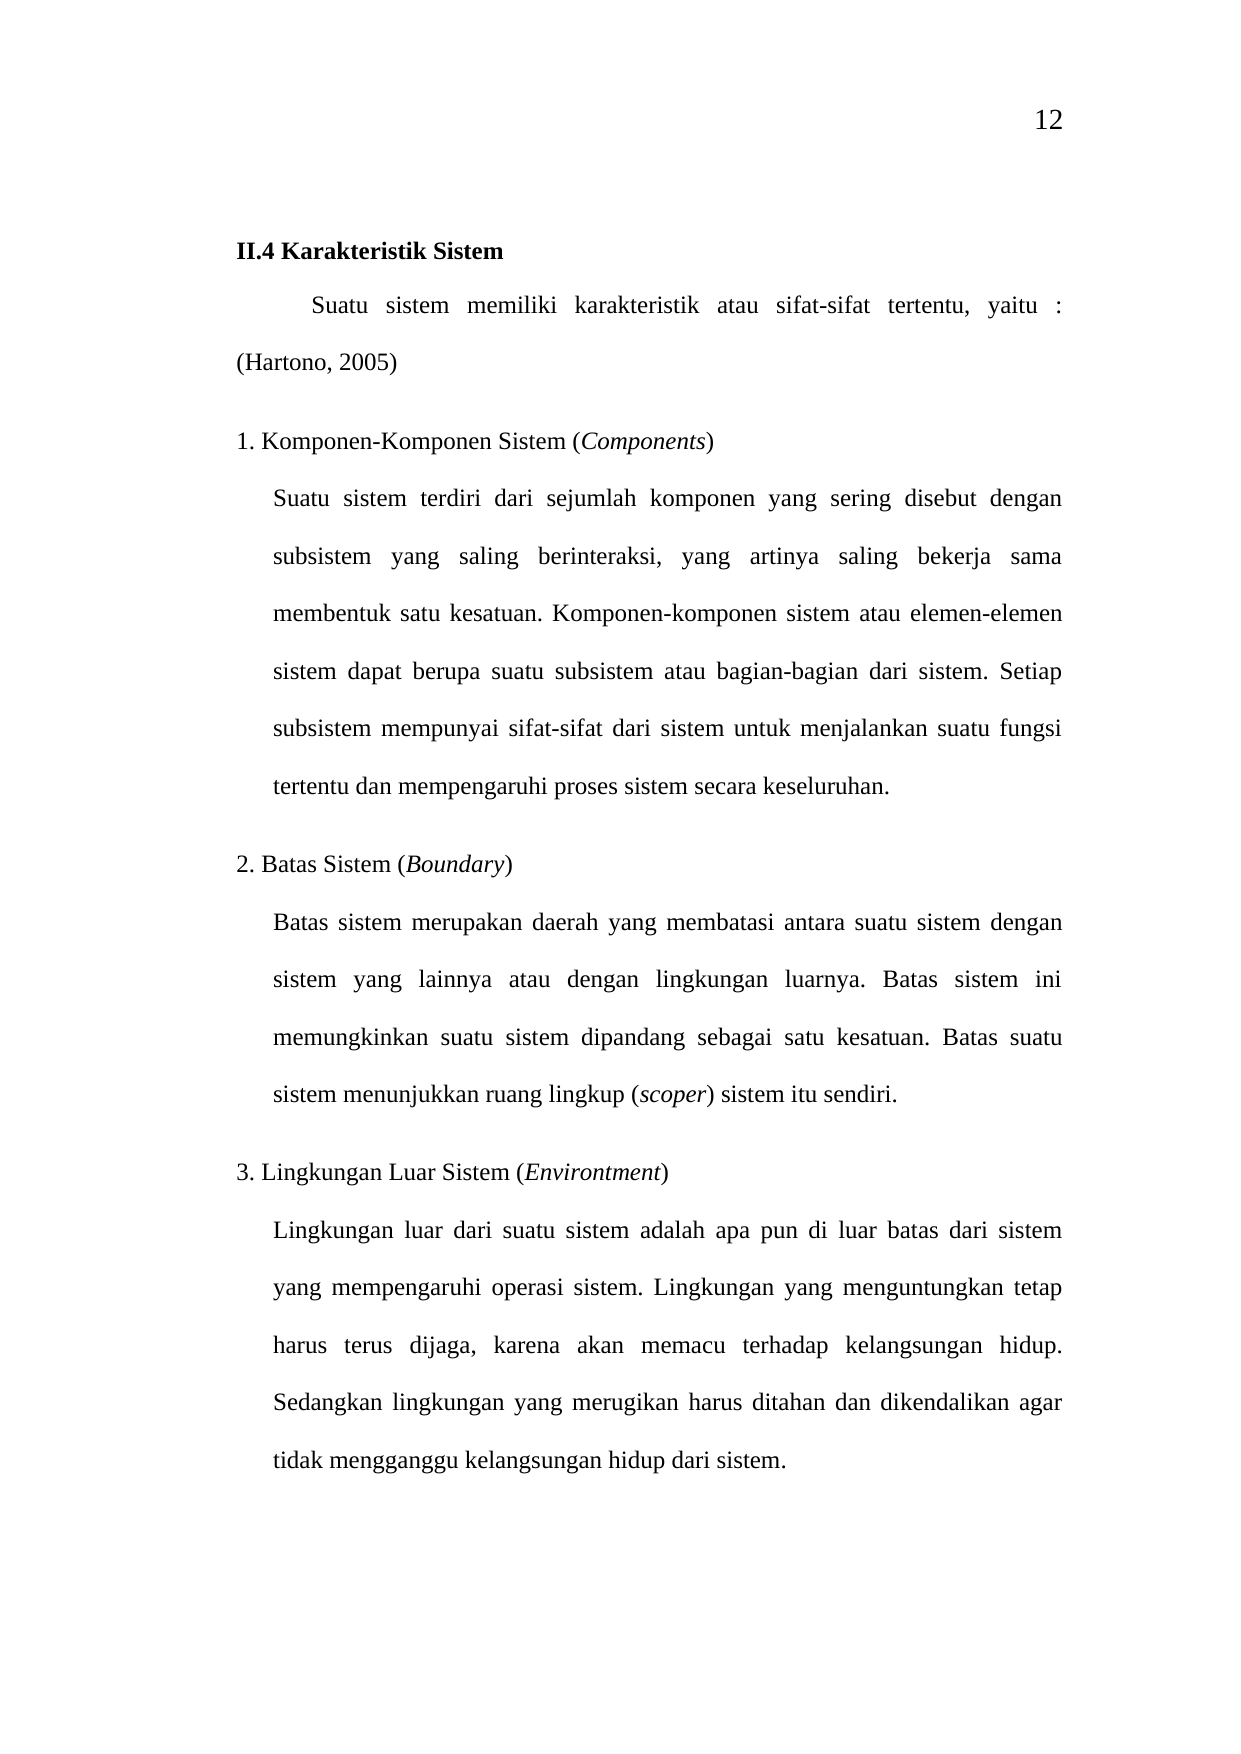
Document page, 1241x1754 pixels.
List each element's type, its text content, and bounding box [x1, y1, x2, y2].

text Lingkungan luar dari suatu sistem adalah apa pun di luar batas dari sistem yang mempengaruhi operasi sistem. Lingkungan yang menguntungkan tetap harus terus dijaga, karena akan memacu terhadap kelangsungan hidup. Sedangkan lingkungan yang merugikan harus ditahan dan dikendalikan agar tidak mengganggu kelangsungan hidup dari sistem. [273, 1215, 1063, 1474]
subtitle Karakteristik Sistem [236, 236, 1063, 265]
list Lingkungan Luar Sistem (Environtment) [236, 1157, 1063, 1186]
text Batas sistem merupakan daerah yang membatasi antara suatu sistem dengan sistem yang lainnya atau dengan lingkungan luarnya. Batas sistem ini memungkinkan suatu sistem dipandang sebagai satu kesatuan. Batas suatu sistem menunjukkan ruang lingkup (scoper) sistem itu sendiri. [273, 907, 1063, 1108]
text Suatu sistem terdiri dari sejumlah komponen yang sering disebut dengan subsistem yang saling berinteraksi, yang artinya saling bekerja sama membentuk satu kesatuan. Komponen-komponen sistem atau elemen-elemen sistem dapat berupa suatu subsistem atau bagian-bagian dari sistem. Setiap subsistem mempunyai sifat-sifat dari sistem untuk menjalankan suatu fungsi tertentu dan mempengaruhi proses sistem secara keseluruhan. [273, 483, 1063, 799]
list Komponen-Komponen Sistem (Components) [236, 426, 1063, 454]
text Suatu sistem memiliki karakteristik atau sifat-sifat tertentu, yaitu : (Hartono, 2005) [236, 290, 1063, 376]
list Batas Sistem (Boundary) [236, 849, 1063, 878]
